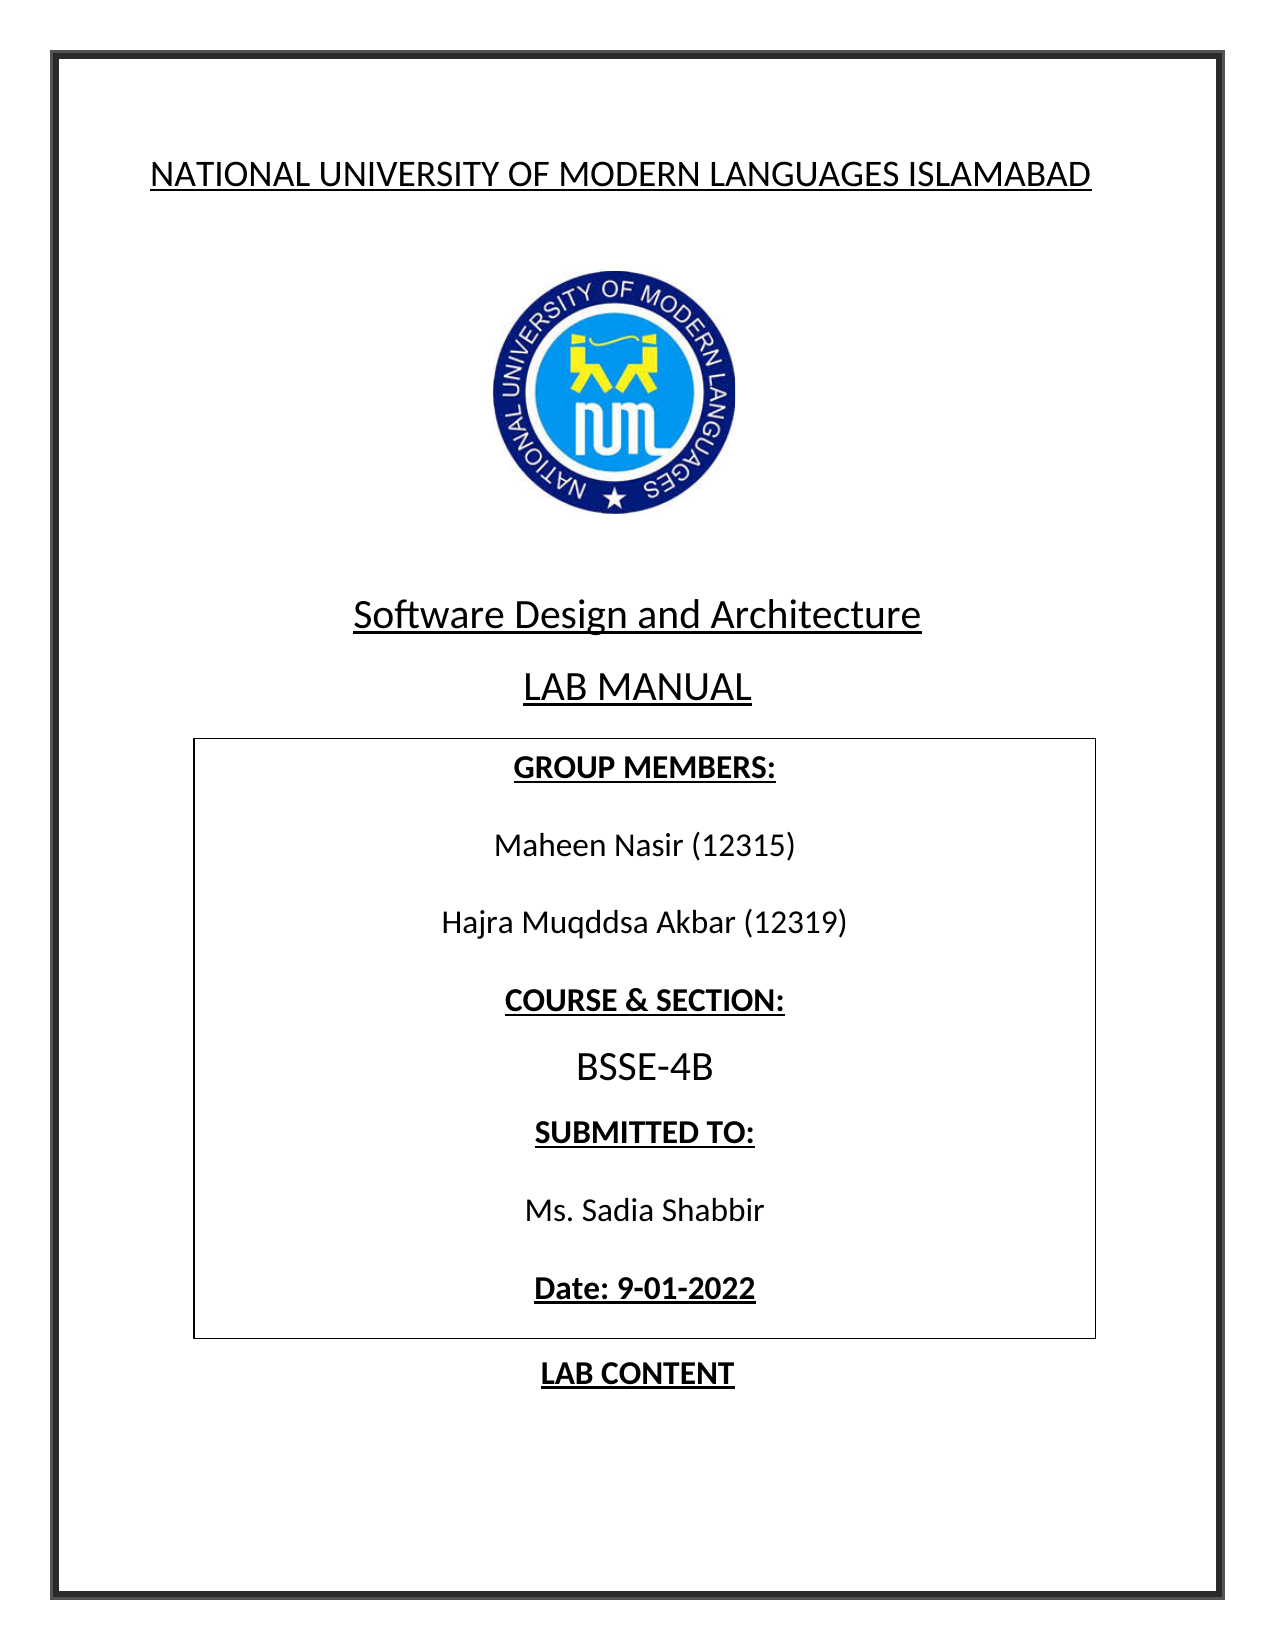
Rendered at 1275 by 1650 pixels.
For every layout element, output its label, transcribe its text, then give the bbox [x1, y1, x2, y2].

text NATIONAL UNIVERSITY OF MODERN LANGUAGES ISLAMABAD [150, 150, 1125, 196]
text Software Design and Architecture [150, 588, 1125, 639]
picture [493, 271, 736, 514]
text LAB CONTENT [150, 872, 1125, 1392]
text LAB MANUAL [150, 659, 1125, 710]
